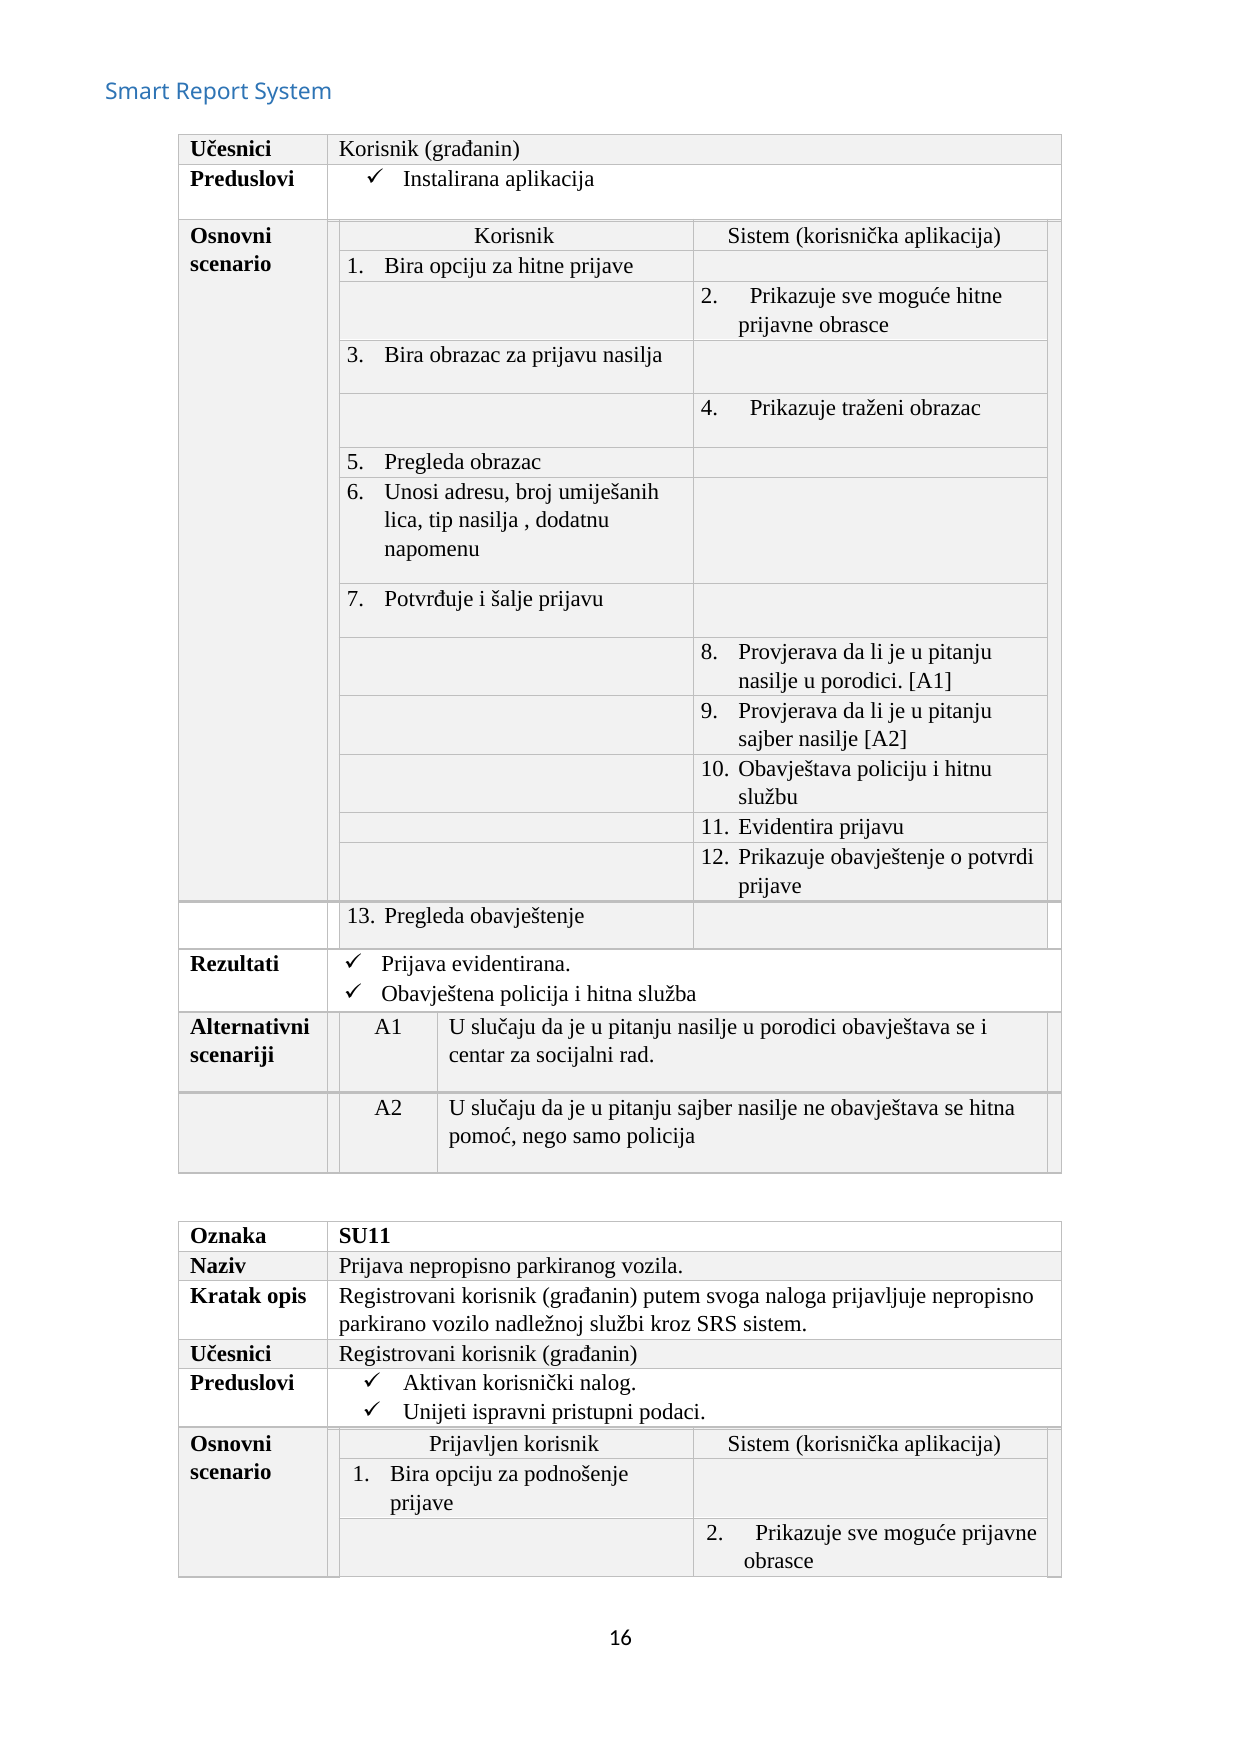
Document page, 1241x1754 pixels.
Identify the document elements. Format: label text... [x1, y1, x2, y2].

table_cell [1048, 1430, 1061, 1576]
table_cell [694, 903, 1047, 948]
table_cell Prikazuje sve moguće prijavne obrasce [694, 1519, 1047, 1576]
table_cell Sistem (korisnička aplikacija) [694, 222, 1047, 250]
table_cell [328, 222, 339, 900]
table_cell Potvrđuje i šalje prijavu [340, 584, 693, 637]
table_cell Registrovani korisnik (građanin) [328, 1340, 1061, 1368]
table_cell Sistem (korisnička aplikacija) [694, 1430, 1047, 1458]
table_cell U slučaju da je u pitanju nasilje u porodici obavještava se i centar za socijalni rad. [438, 1013, 1047, 1091]
table_cell Provjerava da li je u pitanju sajber nasilje [A2] [694, 696, 1047, 754]
table_cell [1048, 903, 1061, 948]
table_cell Kratak opis [179, 1281, 327, 1338]
table_cell [340, 843, 693, 900]
table_cell [340, 394, 693, 447]
table_cell Prikazuje traženi obrazac [694, 394, 1047, 447]
table_cell [340, 282, 693, 339]
table_cell [340, 813, 693, 842]
table_cell [328, 1013, 339, 1091]
table_cell [694, 251, 1047, 281]
table_cell Alternativni scenariji [179, 1013, 327, 1091]
table_cell Bira opciju za hitne prijave [340, 251, 693, 281]
table_cell Prijava nepropisno parkiranog vozila. [328, 1252, 1061, 1280]
table_cell Pregleda obrazac [340, 448, 693, 477]
table_cell Učesnici [179, 135, 327, 164]
table_cell Prikazuje sve moguće hitne prijavne obrasce [694, 282, 1047, 339]
table_cell [340, 755, 693, 812]
table_cell [694, 448, 1047, 477]
table_cell Rezultati [179, 950, 327, 1011]
table_cell Korisnik (građanin) [328, 135, 1061, 164]
table_cell [1048, 1094, 1061, 1172]
table_cell Provjerava da li je u pitanju nasilje u porodici. [A1] [694, 638, 1047, 695]
table_cell Korisnik [340, 222, 693, 250]
table_cell Aktivan korisnički nalog. Unijeti ispravni pristupni podaci. [328, 1369, 1061, 1426]
table_cell [340, 1519, 693, 1576]
table_cell [694, 584, 1047, 637]
table_cell [340, 696, 693, 754]
table_cell Obavještava policiju i hitnu službu [694, 755, 1047, 812]
table_cell [328, 903, 339, 948]
table_cell Preduslovi [179, 165, 327, 218]
table_cell Evidentira prijavu [694, 813, 1047, 842]
table_cell [694, 341, 1047, 393]
table_cell Bira obrazac za prijavu nasilja [340, 341, 693, 393]
table_cell Osnovni scenario [179, 1428, 327, 1576]
table_cell U slučaju da je u pitanju sajber nasilje ne obavještava se hitna pomoć, nego samo policija [438, 1094, 1047, 1172]
table_cell Prikazuje obavještenje o potvrdi prijave [694, 843, 1047, 900]
table_header Oznaka [179, 1222, 327, 1251]
table_cell [694, 478, 1047, 583]
table_cell [694, 1459, 1047, 1517]
table_cell Unosi adresu, broj umiješanih lica, tip nasilja , dodatnu napomenu [340, 478, 693, 583]
table_cell [179, 903, 327, 948]
table_cell Učesnici [179, 1340, 327, 1368]
table_cell Instalirana aplikacija [328, 165, 1061, 218]
table_cell A1 [340, 1013, 437, 1091]
table_cell [179, 1094, 327, 1172]
table_cell [1048, 1013, 1061, 1091]
table_cell Osnovni scenario [179, 220, 327, 900]
table_cell Bira opciju za podnošenje prijave [340, 1459, 693, 1517]
table_header SU11 [328, 1222, 1061, 1251]
table_cell [1048, 222, 1061, 900]
table_cell [340, 638, 693, 695]
table_cell Naziv [179, 1252, 327, 1280]
table_cell [328, 950, 339, 1011]
table_cell [328, 1094, 339, 1172]
table_cell Registrovani korisnik (građanin) putem svoga naloga prijavljuje nepropisno parkirano vozilo nadležnoj službi kroz SRS sistem. [328, 1281, 1061, 1338]
table_cell [328, 1430, 339, 1576]
table_cell A2 [340, 1094, 437, 1172]
table_cell Prijava evidentirana. Obavještena policija i hitna služba [339, 950, 1061, 1011]
table_cell Preduslovi [179, 1369, 327, 1426]
table_cell Pregleda obavještenje [340, 903, 693, 948]
table_cell Prijavljen korisnik [340, 1430, 693, 1458]
